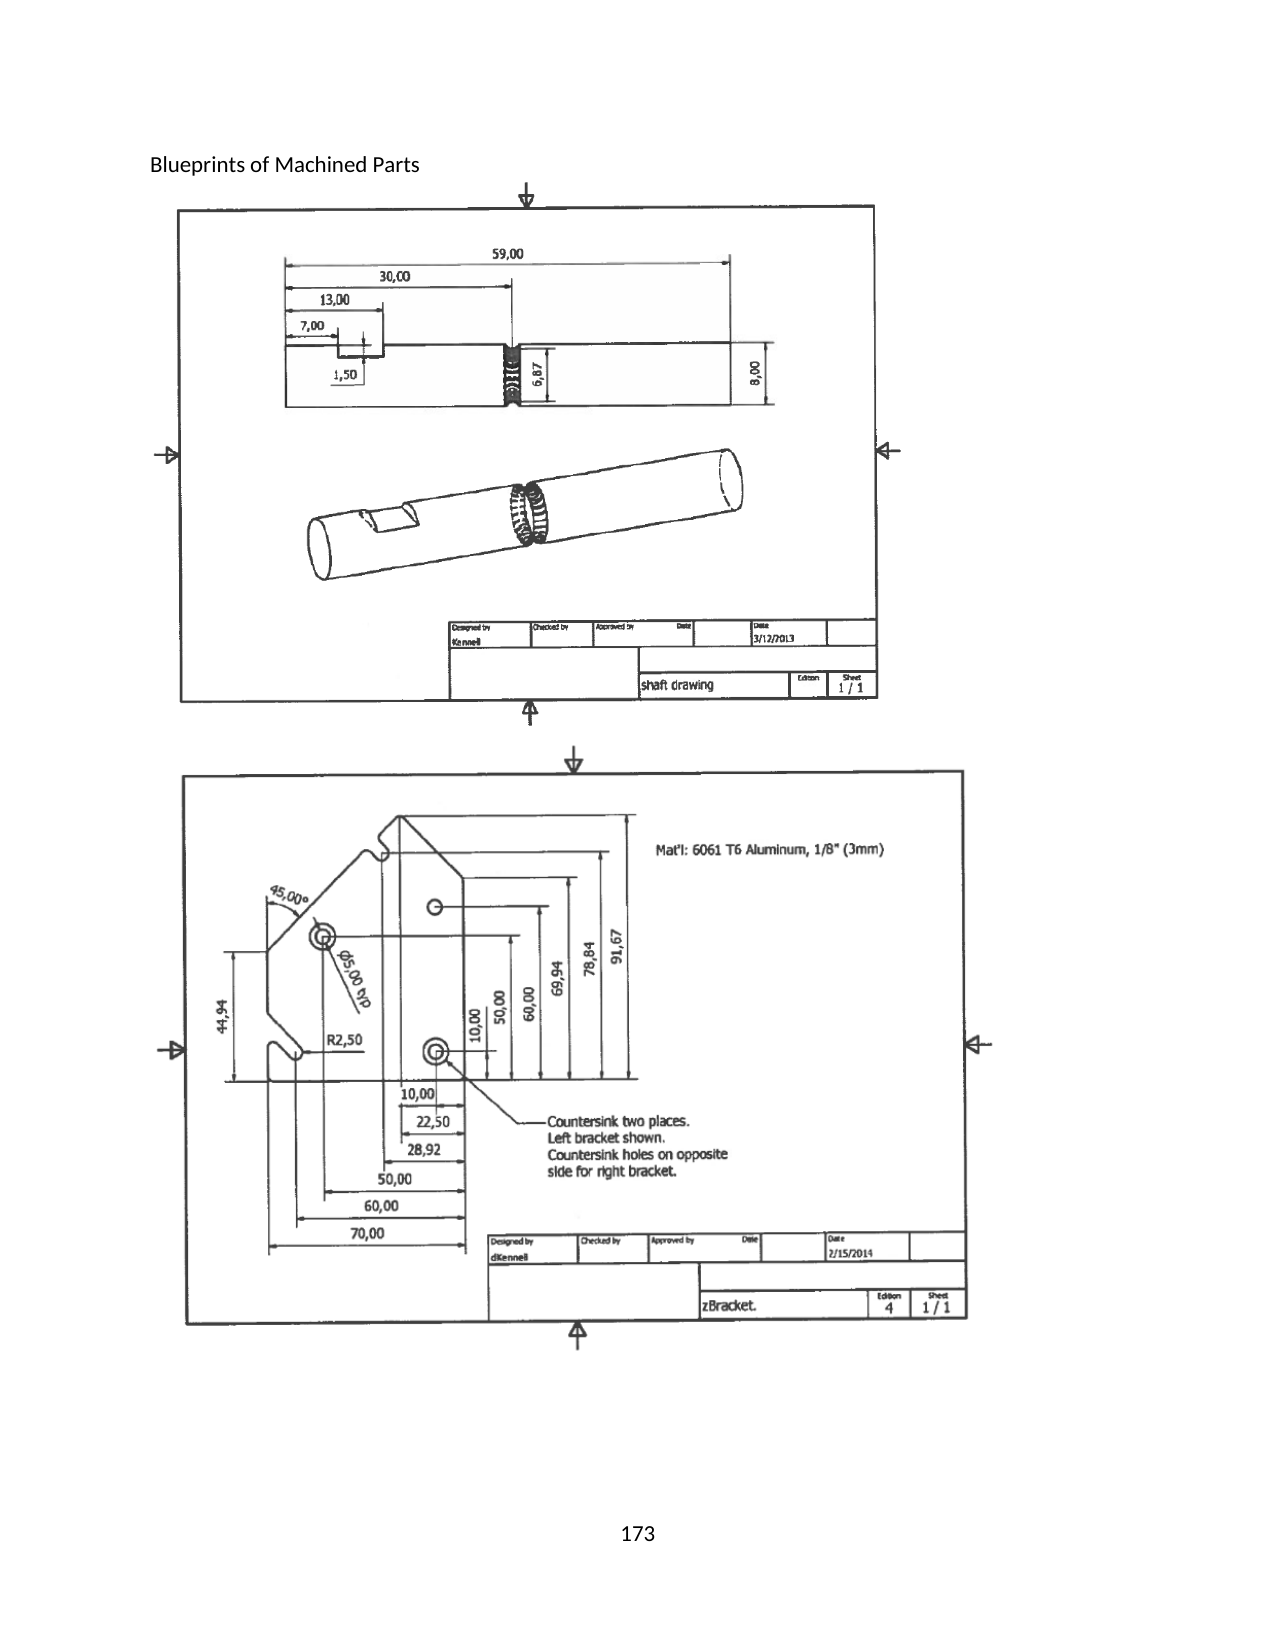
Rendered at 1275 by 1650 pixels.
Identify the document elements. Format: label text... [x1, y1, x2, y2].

text Blueprints of Machined Parts [150, 150, 1125, 1362]
